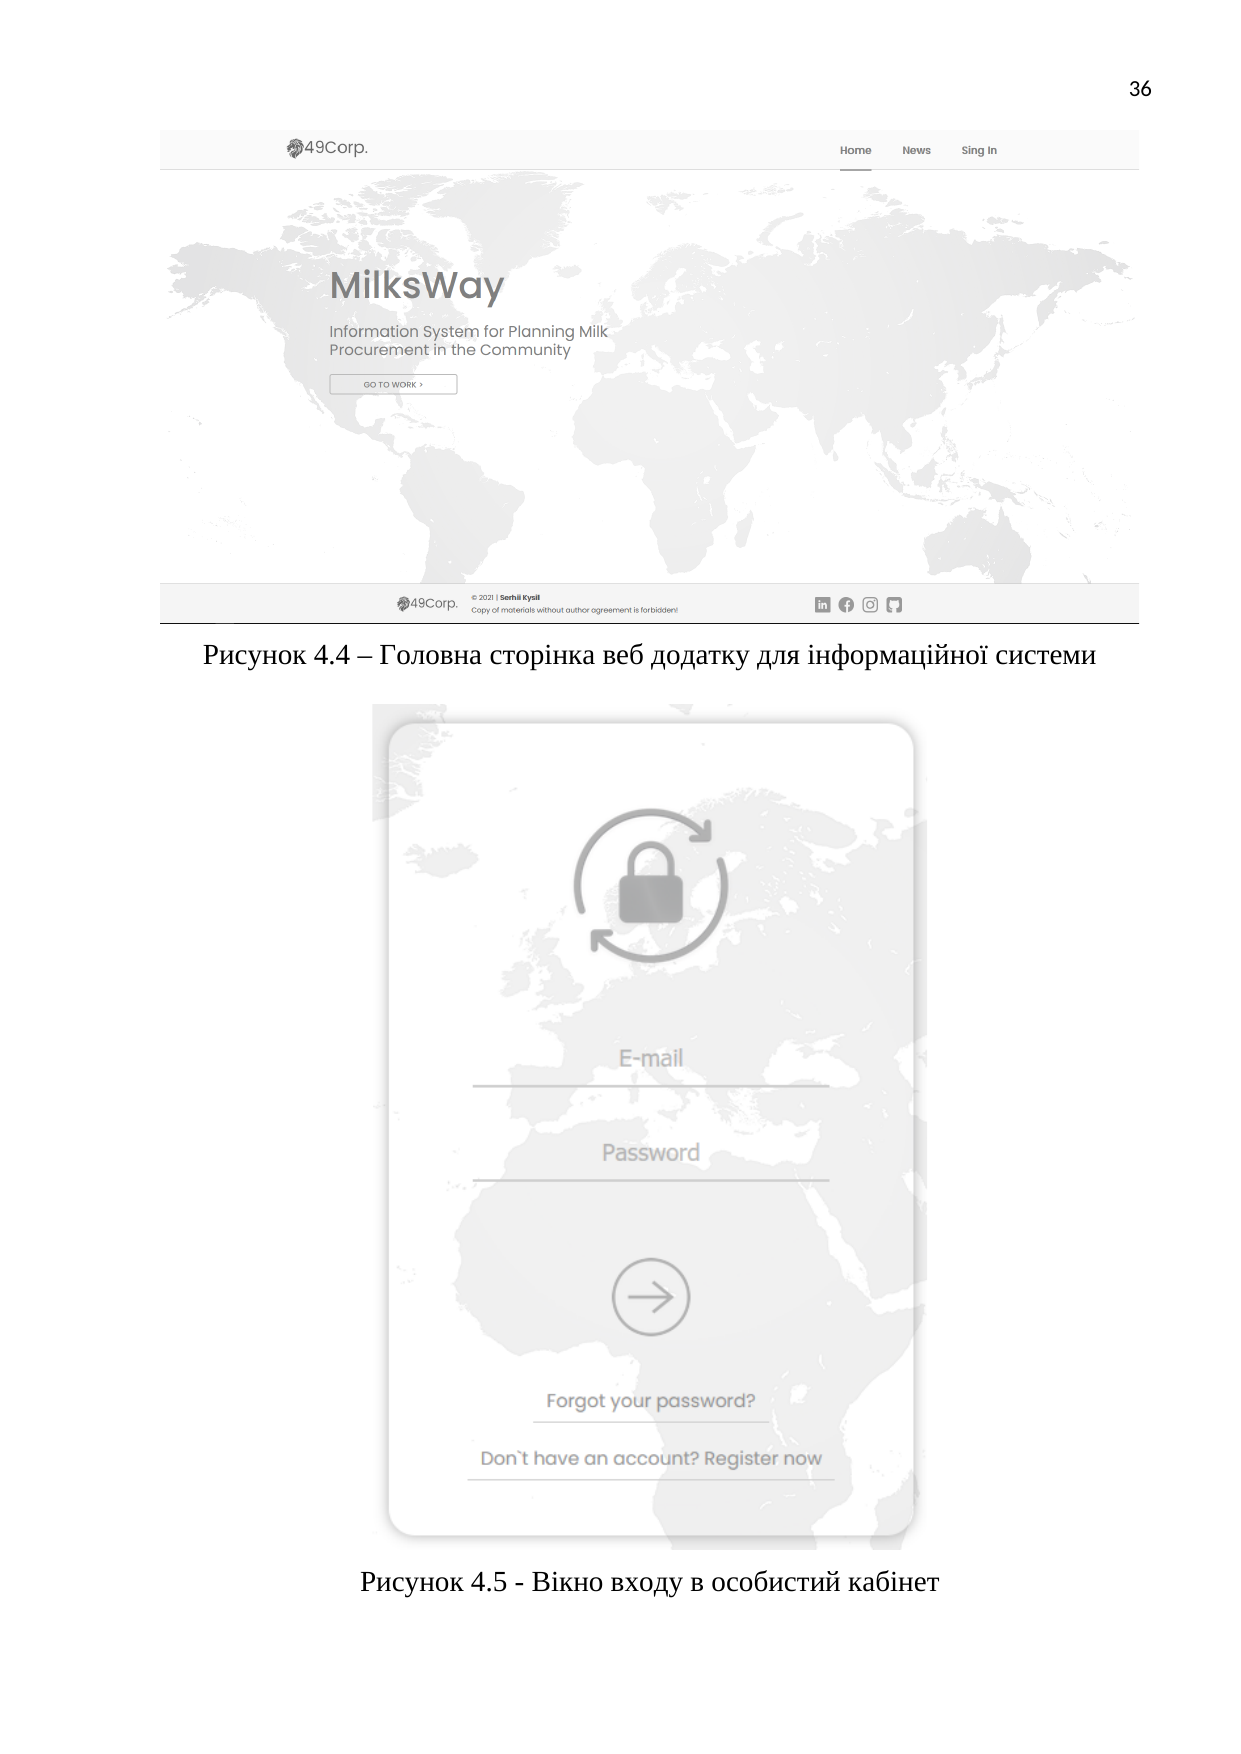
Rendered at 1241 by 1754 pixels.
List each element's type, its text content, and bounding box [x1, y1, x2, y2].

picture [160, 130, 1140, 624]
text Рисунок 4.4 – Головна сторінка веб додатку для інформаційної системи [148, 637, 1152, 671]
picture [372, 704, 928, 1550]
text Рисунок 4.5 - Вікно входу в особистий кабінет [148, 1564, 1152, 1597]
